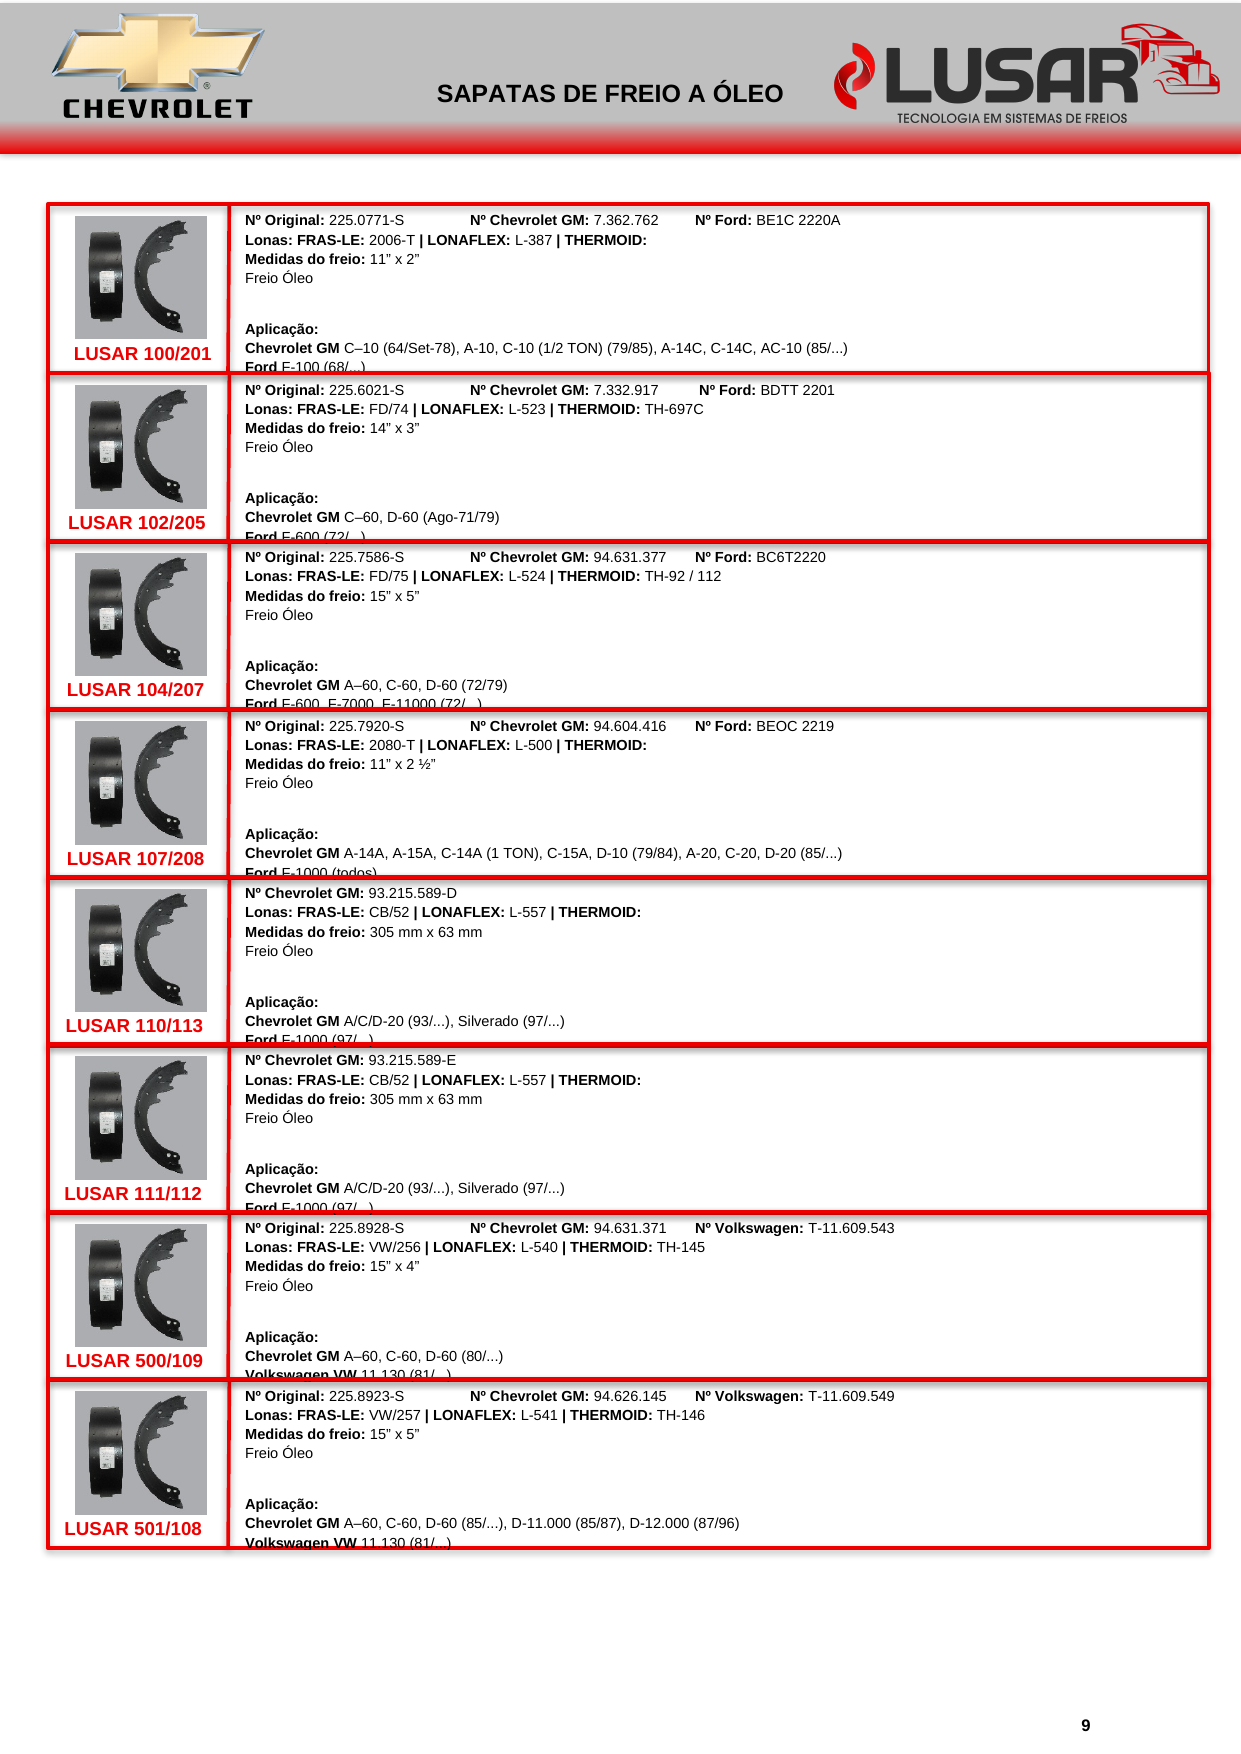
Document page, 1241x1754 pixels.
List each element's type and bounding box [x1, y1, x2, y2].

picture [75, 721, 207, 845]
picture [75, 1391, 207, 1515]
picture [834, 14, 1231, 123]
picture [75, 1224, 207, 1347]
picture [75, 889, 207, 1012]
picture [75, 1056, 207, 1180]
picture [75, 553, 207, 676]
picture [75, 385, 207, 509]
picture [37, 4, 279, 129]
picture [75, 216, 207, 339]
